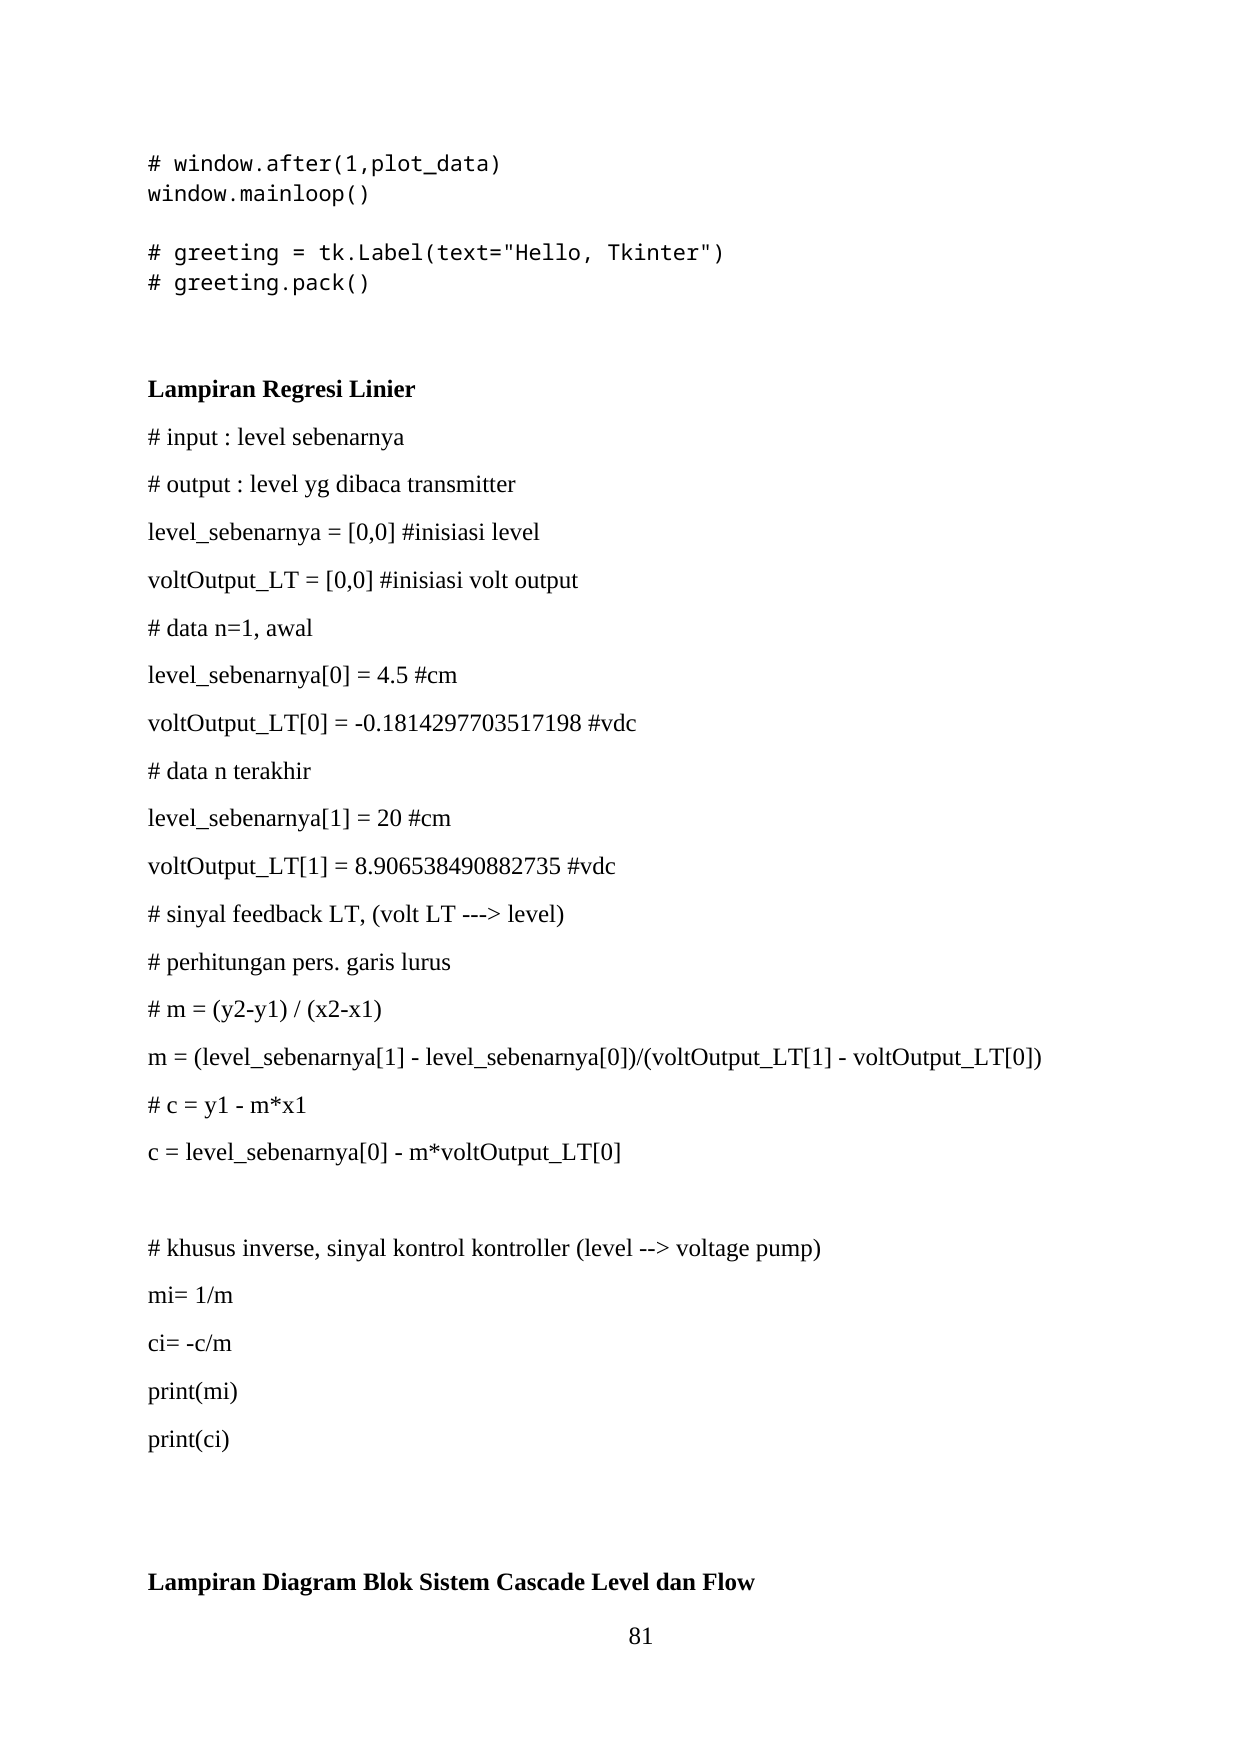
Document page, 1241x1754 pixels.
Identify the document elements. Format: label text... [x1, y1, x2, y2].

text m = (level_sebenarnya[1] - level_sebenarnya[0])/(voltOutput_LT[1] - voltOutput_LT[0]) [148, 1042, 1092, 1071]
text # khusus inverse, sinyal kontrol kontroller (level --> voltage pump) [148, 1233, 1092, 1262]
text # perhitungan pers. garis lurus [148, 947, 1092, 975]
text window.mainloop() [148, 177, 1092, 207]
text mi= 1/m [148, 1281, 1092, 1309]
text # data n terakhir [148, 756, 1092, 784]
text # m = (y2-y1) / (x2-x1) [148, 994, 1092, 1023]
text level_sebenarnya[0] = 4.5 #cm [148, 660, 1092, 689]
text Lampiran Diagram Blok Sistem Cascade Level dan Flow [148, 1567, 1092, 1596]
text # data n=1, awal [148, 613, 1092, 641]
text # c = y1 - m*x1 [148, 1090, 1092, 1118]
text c = level_sebenarnya[0] - m*voltOutput_LT[0] [148, 1137, 1092, 1166]
text voltOutput_LT = [0,0] #inisiasi volt output [148, 565, 1092, 594]
text # sinyal feedback LT, (volt LT ---> level) [148, 899, 1092, 928]
text # window.after(1,plot_data) [148, 148, 1092, 177]
text # greeting.pack() [148, 267, 1092, 297]
text Lampiran Regresi Linier [148, 374, 1092, 403]
text voltOutput_LT[0] = -0.1814297703517198 #vdc [148, 708, 1092, 737]
text print(mi) [148, 1376, 1092, 1405]
text # input : level sebenarnya [148, 422, 1092, 451]
text level_sebenarnya = [0,0] #inisiasi level [148, 517, 1092, 546]
text voltOutput_LT[1] = 8.906538490882735 #vdc [148, 851, 1092, 880]
text # output : level yg dibaca transmitter [148, 469, 1092, 498]
text level_sebenarnya[1] = 20 #cm [148, 803, 1092, 832]
text print(ci) [148, 1424, 1092, 1452]
text # greeting = tk.Label(text="Hello, Tkinter") [148, 237, 1092, 267]
text ci= -c/m [148, 1328, 1092, 1357]
